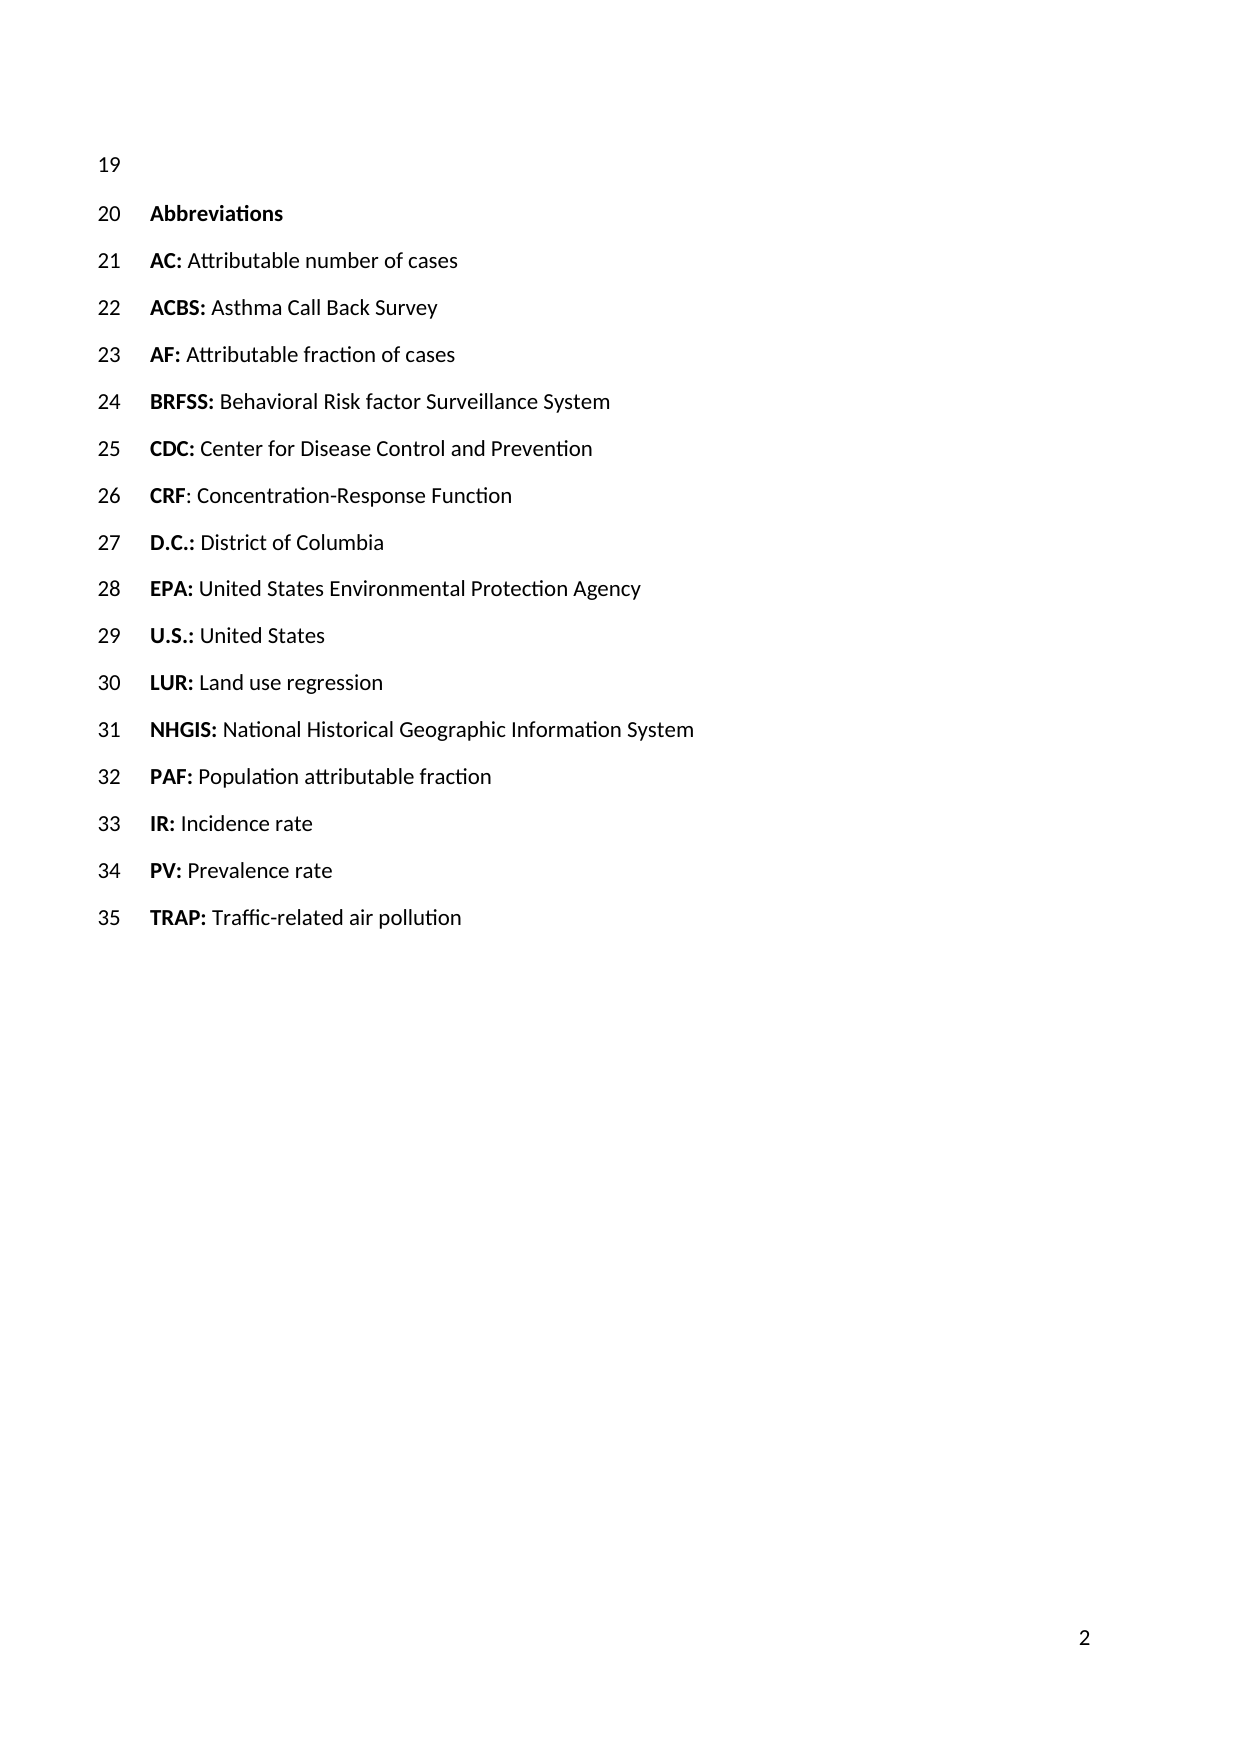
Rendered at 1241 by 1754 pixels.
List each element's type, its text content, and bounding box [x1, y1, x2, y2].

text D.C.: District of Columbia [150, 528, 1090, 556]
text Abbreviations [150, 199, 1090, 228]
text TRAP: Traffic-related air pollution [150, 903, 1090, 931]
text CRF: Concentration-Response Function [150, 481, 1090, 509]
text U.S.: United States [150, 621, 1090, 649]
text CDC: Center for Disease Control and Prevention [150, 434, 1090, 462]
text LUR: Land use regression [150, 668, 1090, 696]
text ACBS: Asthma Call Back Survey [150, 293, 1090, 321]
text PV: Prevalence rate [150, 856, 1090, 884]
text IR: Incidence rate [150, 809, 1090, 837]
text NHGIS: National Historical Geographic Information System [150, 715, 1090, 743]
text AC: Attributable number of cases [150, 246, 1090, 274]
text BRFSS: Behavioral Risk factor Surveillance System [150, 387, 1090, 415]
text EPA: United States Environmental Protection Agency [150, 574, 1090, 603]
text PAF: Population attributable fraction [150, 762, 1090, 790]
text AF: Attributable fraction of cases [150, 340, 1090, 368]
